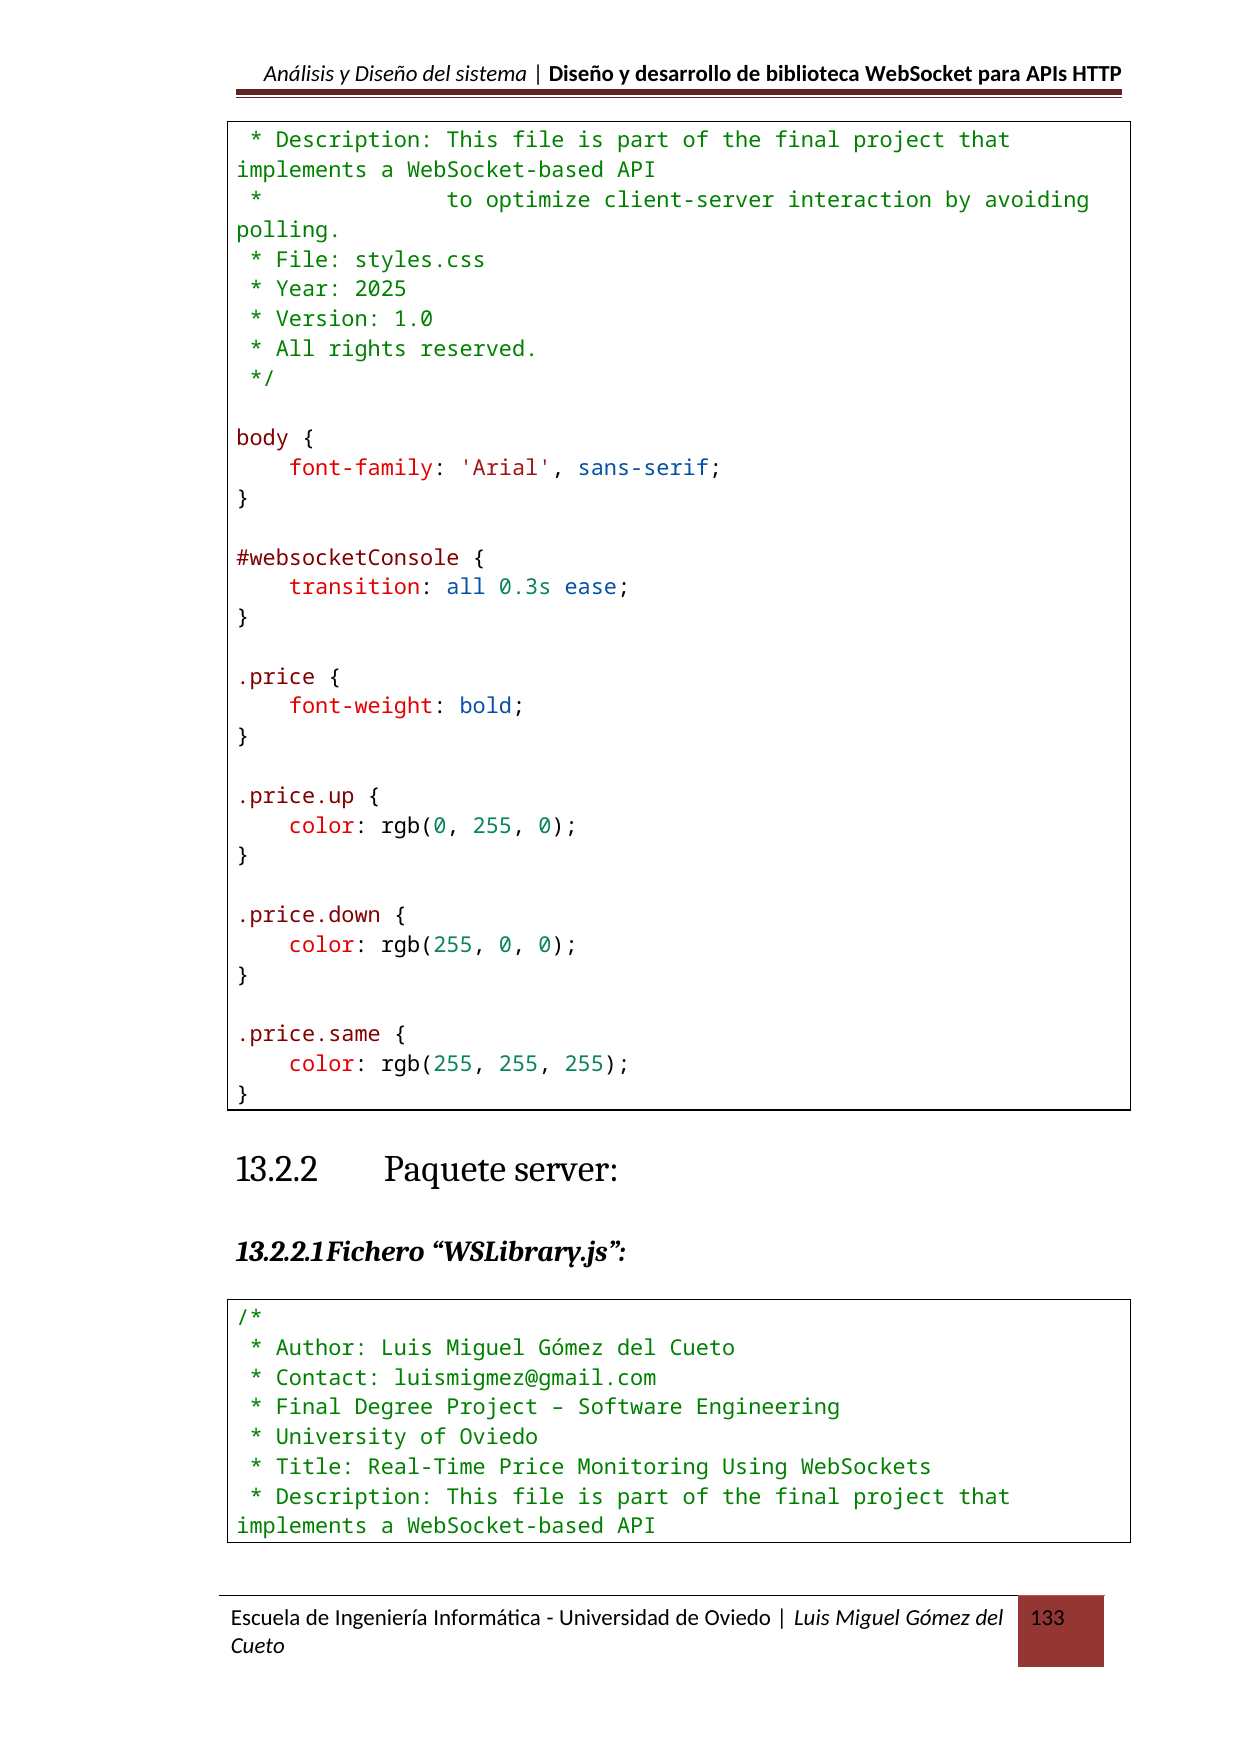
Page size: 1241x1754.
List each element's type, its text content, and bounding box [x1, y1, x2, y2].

text body { [236, 422, 1122, 452]
text * Contact: luismigmez@gmail.com [236, 1361, 1122, 1391]
text } [236, 720, 1122, 750]
text .price.up { [236, 780, 1122, 809]
text * Version: 1.0 [236, 303, 1122, 333]
text } [236, 601, 1122, 631]
text * Year: 2025 [236, 273, 1122, 303]
text * Description: This file is part of the final project that implements a WebSocket-based API [228, 122, 1130, 184]
text * Author: Luis Miguel Gómez del Cueto [236, 1332, 1122, 1361]
text } [236, 958, 1122, 988]
text transition: all 0.3s ease; [236, 571, 1122, 601]
text * All rights reserved. [236, 333, 1122, 363]
text * to optimize client-server interaction by avoiding polling. [236, 184, 1122, 243]
text * Description: This file is part of the final project that implements a WebSocket-based API [228, 1477, 1130, 1542]
text font-family: 'Arial', sans-serif; [236, 452, 1122, 482]
text * Final Degree Project – Software Engineering [236, 1391, 1122, 1421]
text */ [236, 363, 1122, 392]
text .price { [236, 661, 1122, 690]
text color: rgb(0, 255, 0); [236, 809, 1122, 839]
text * University of Oviedo [236, 1421, 1122, 1451]
text color: rgb(255, 0, 0); [236, 929, 1122, 958]
text } [228, 1074, 1130, 1109]
subtitle Fichero “WSLibrary.js”: [236, 1235, 1122, 1269]
text * File: styles.css [236, 243, 1122, 273]
text .price.down { [236, 899, 1122, 929]
text /* [228, 1300, 1130, 1332]
text } [236, 482, 1122, 512]
text font-weight: bold; [236, 690, 1122, 720]
text #websocketConsole { [236, 541, 1122, 571]
text } [236, 839, 1122, 869]
text color: rgb(255, 255, 255); [236, 1048, 1122, 1074]
text * Title: Real-Time Price Monitoring Using WebSockets [236, 1451, 1122, 1477]
text .price.same { [236, 1018, 1122, 1048]
subtitle Paquete server: [236, 1148, 1122, 1191]
